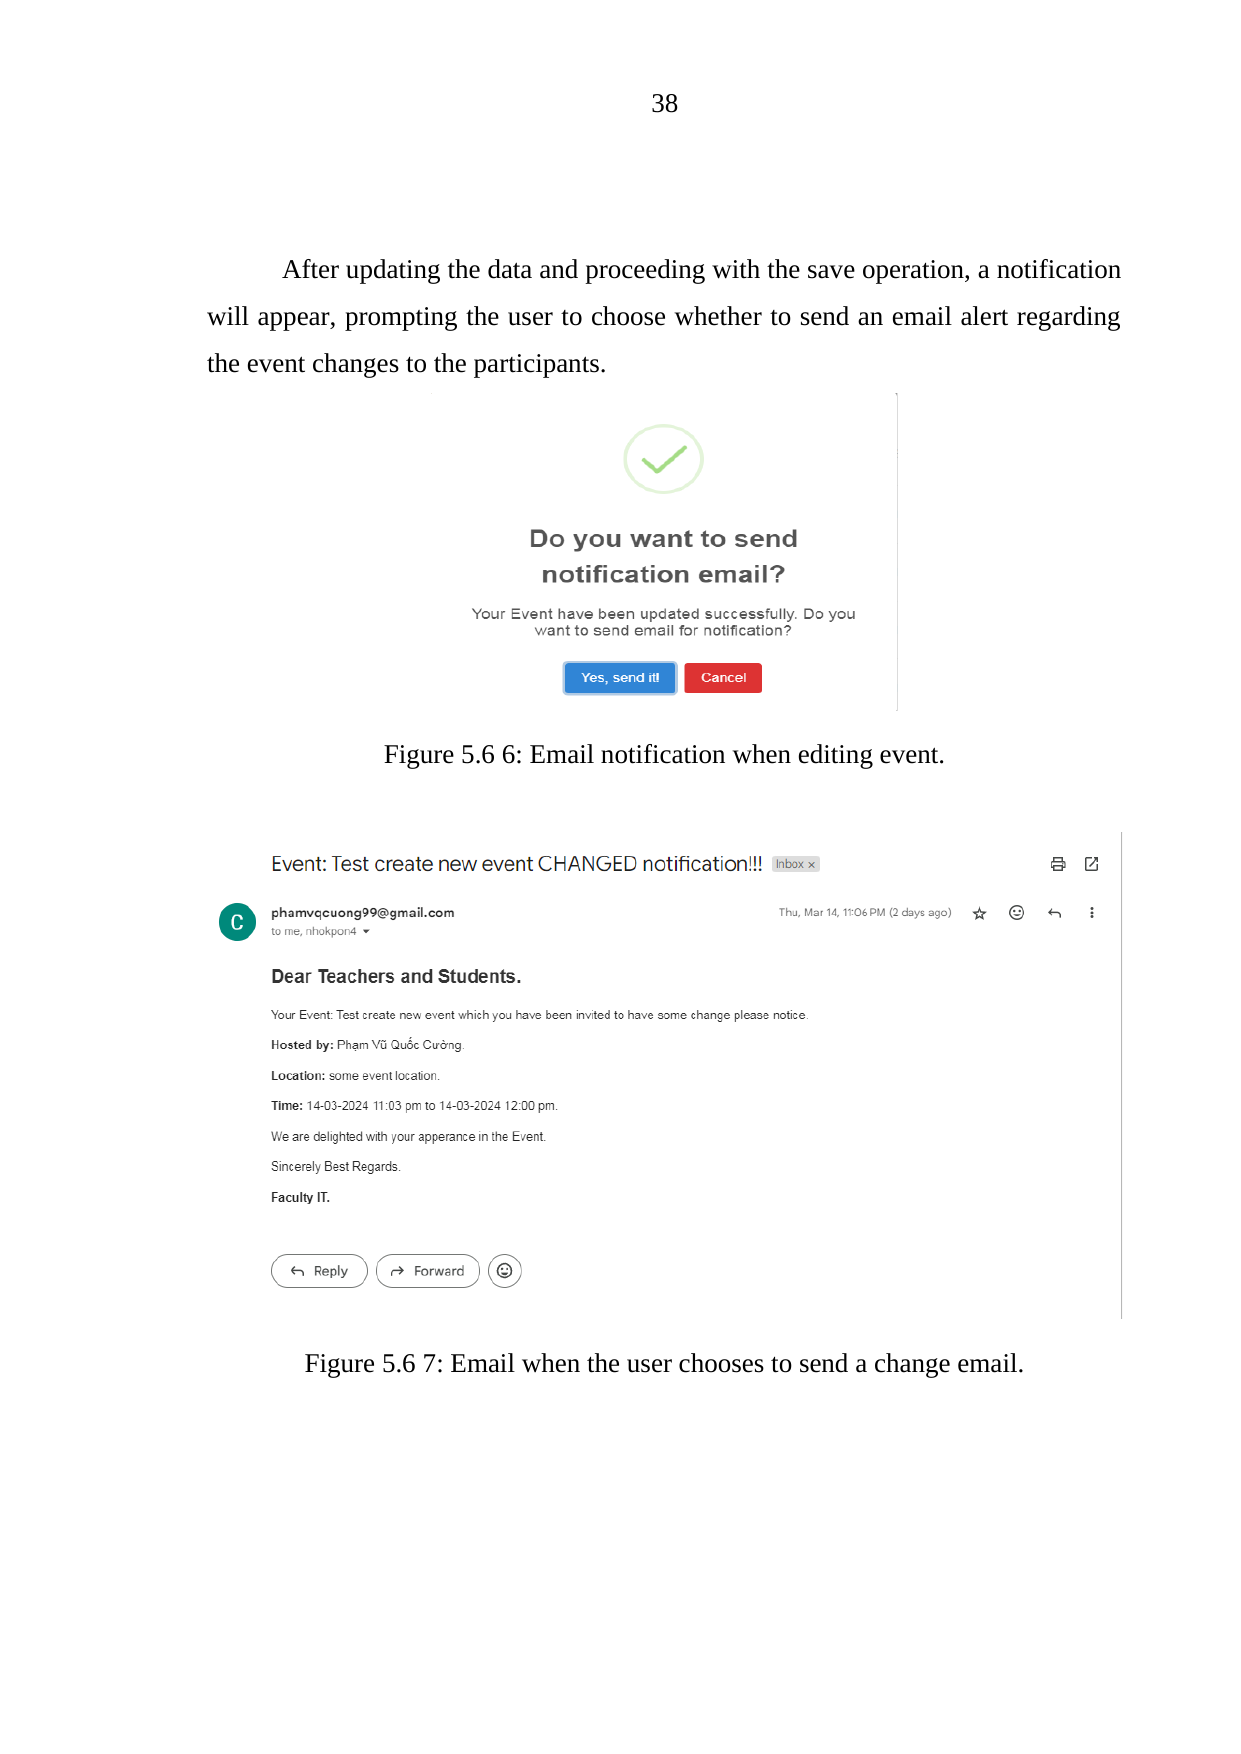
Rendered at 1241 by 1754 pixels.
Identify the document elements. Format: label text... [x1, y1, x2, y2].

text Figure 5.6 6: Email notification when editing event. [207, 739, 1122, 770]
text After updating the data and proceeding with the save operation, a notification will appear, prompting the user to choose whether to send an email alert regarding the event changes to the participants. [207, 253, 1122, 378]
text Figure 5.6 7: Email when the user chooses to send a change email. [207, 1347, 1122, 1378]
picture [431, 393, 898, 711]
picture [206, 828, 1123, 1319]
